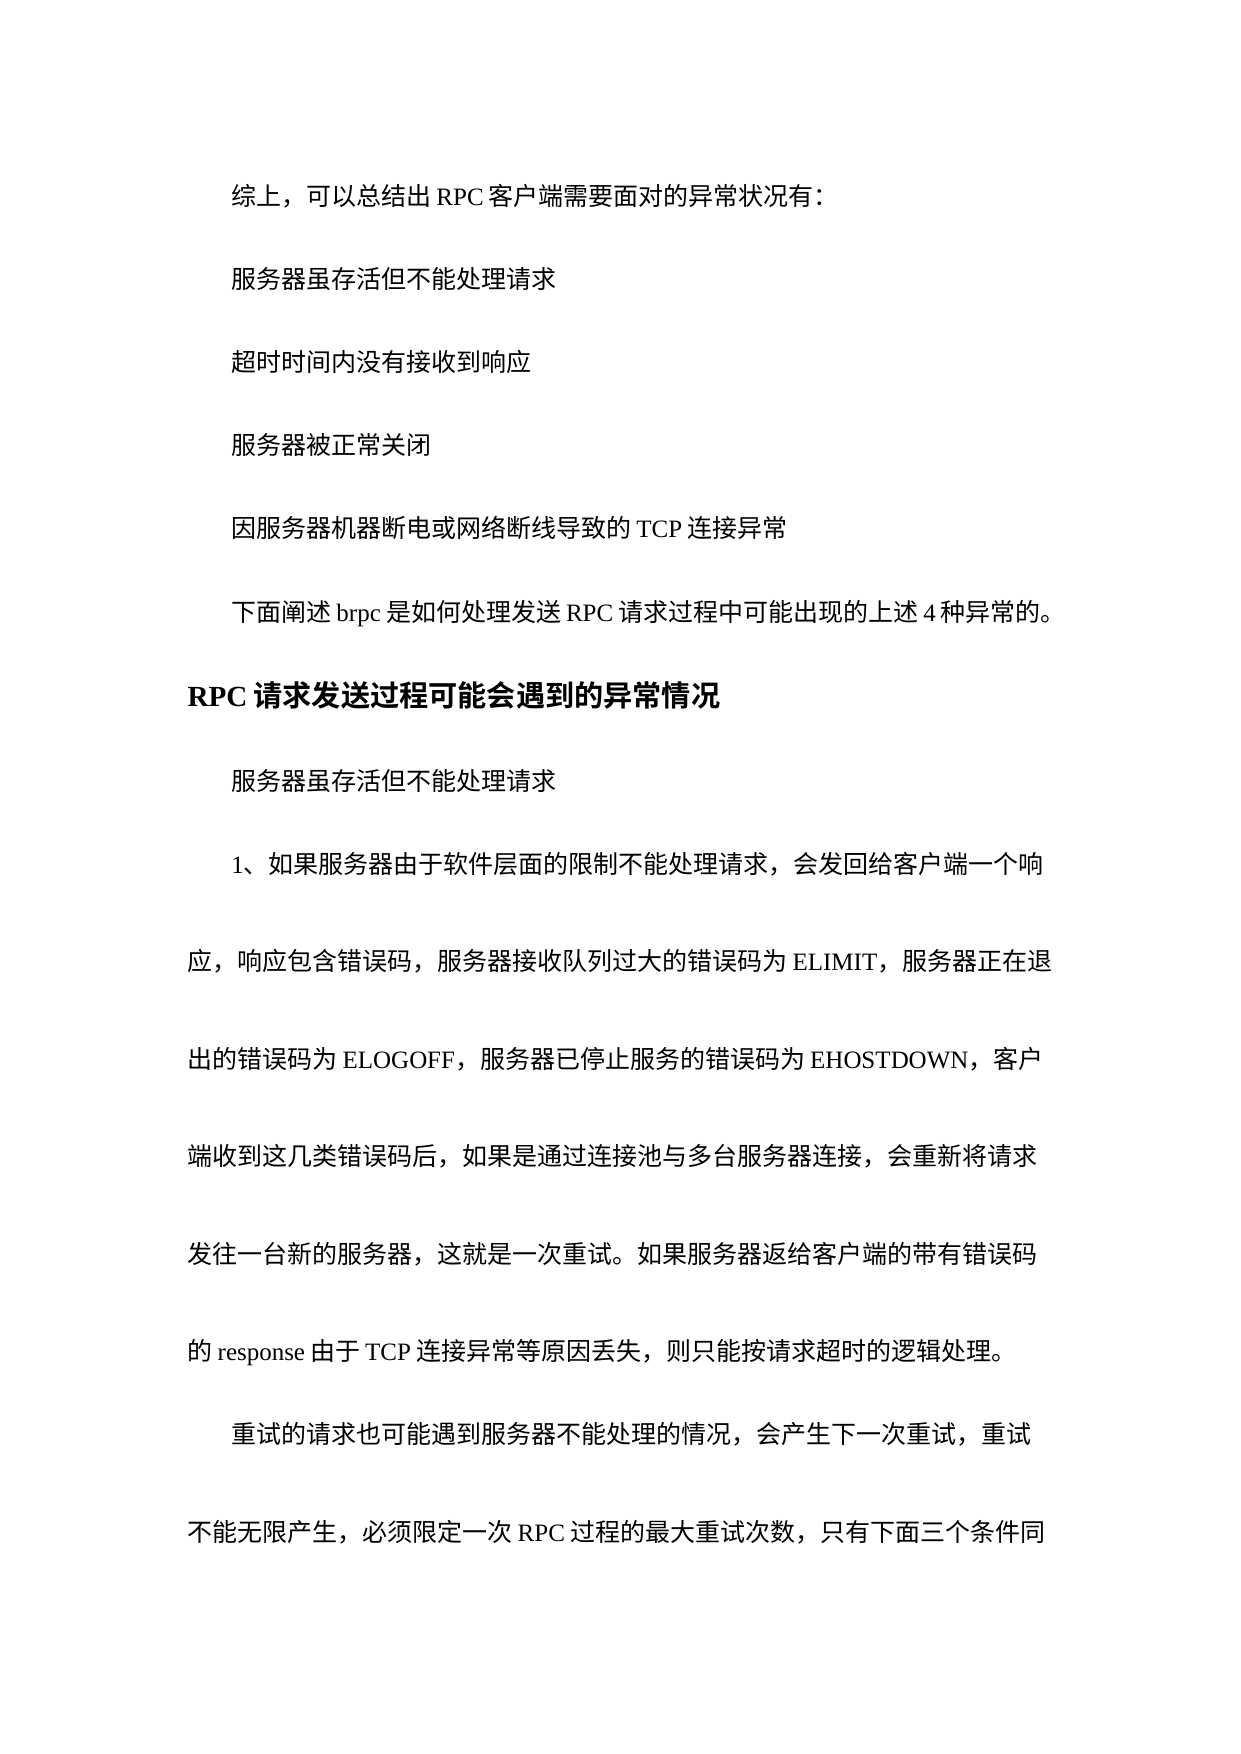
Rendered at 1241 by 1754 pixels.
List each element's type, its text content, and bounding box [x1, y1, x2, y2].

text 下面阐述brpc是如何处理发送RPC请求过程中可能出现的上述4种异常的。 [187, 578, 1053, 643]
text 综上，可以总结出RPC客户端需要面对的异常状况有： [187, 162, 1053, 227]
text 1、如果服务器由于软件层面的限制不能处理请求，会发回给客户端一个响应，响应包含错误码，服务器接收队列过大的错误码为ELIMIT，服务器正在退出的错误码为ELOGOFF，服务器已停止服务的错误码为EHOSTDOWN，客户端收到这几类错误码后，如果是通过连接池与多台服务器连接，会重新将请求发往一台新的服务器，这就是一次重试。如果服务器返给客户端的带有错误码的response由于TCP连接异常等原因丢失，则只能按请求超时的逻辑处理。 [187, 830, 1053, 1382]
text 服务器被正常关闭 [187, 411, 1053, 476]
text 超时时间内没有接收到响应 [187, 328, 1053, 393]
text 因服务器机器断电或网络断线导致的TCP连接异常 [187, 494, 1053, 559]
subtitle RPC请求发送过程可能会遇到的异常情况 [187, 661, 1053, 726]
text 服务器虽存活但不能处理请求 [187, 245, 1053, 310]
text 服务器虽存活但不能处理请求 [187, 747, 1053, 812]
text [187, 1401, 1053, 1563]
